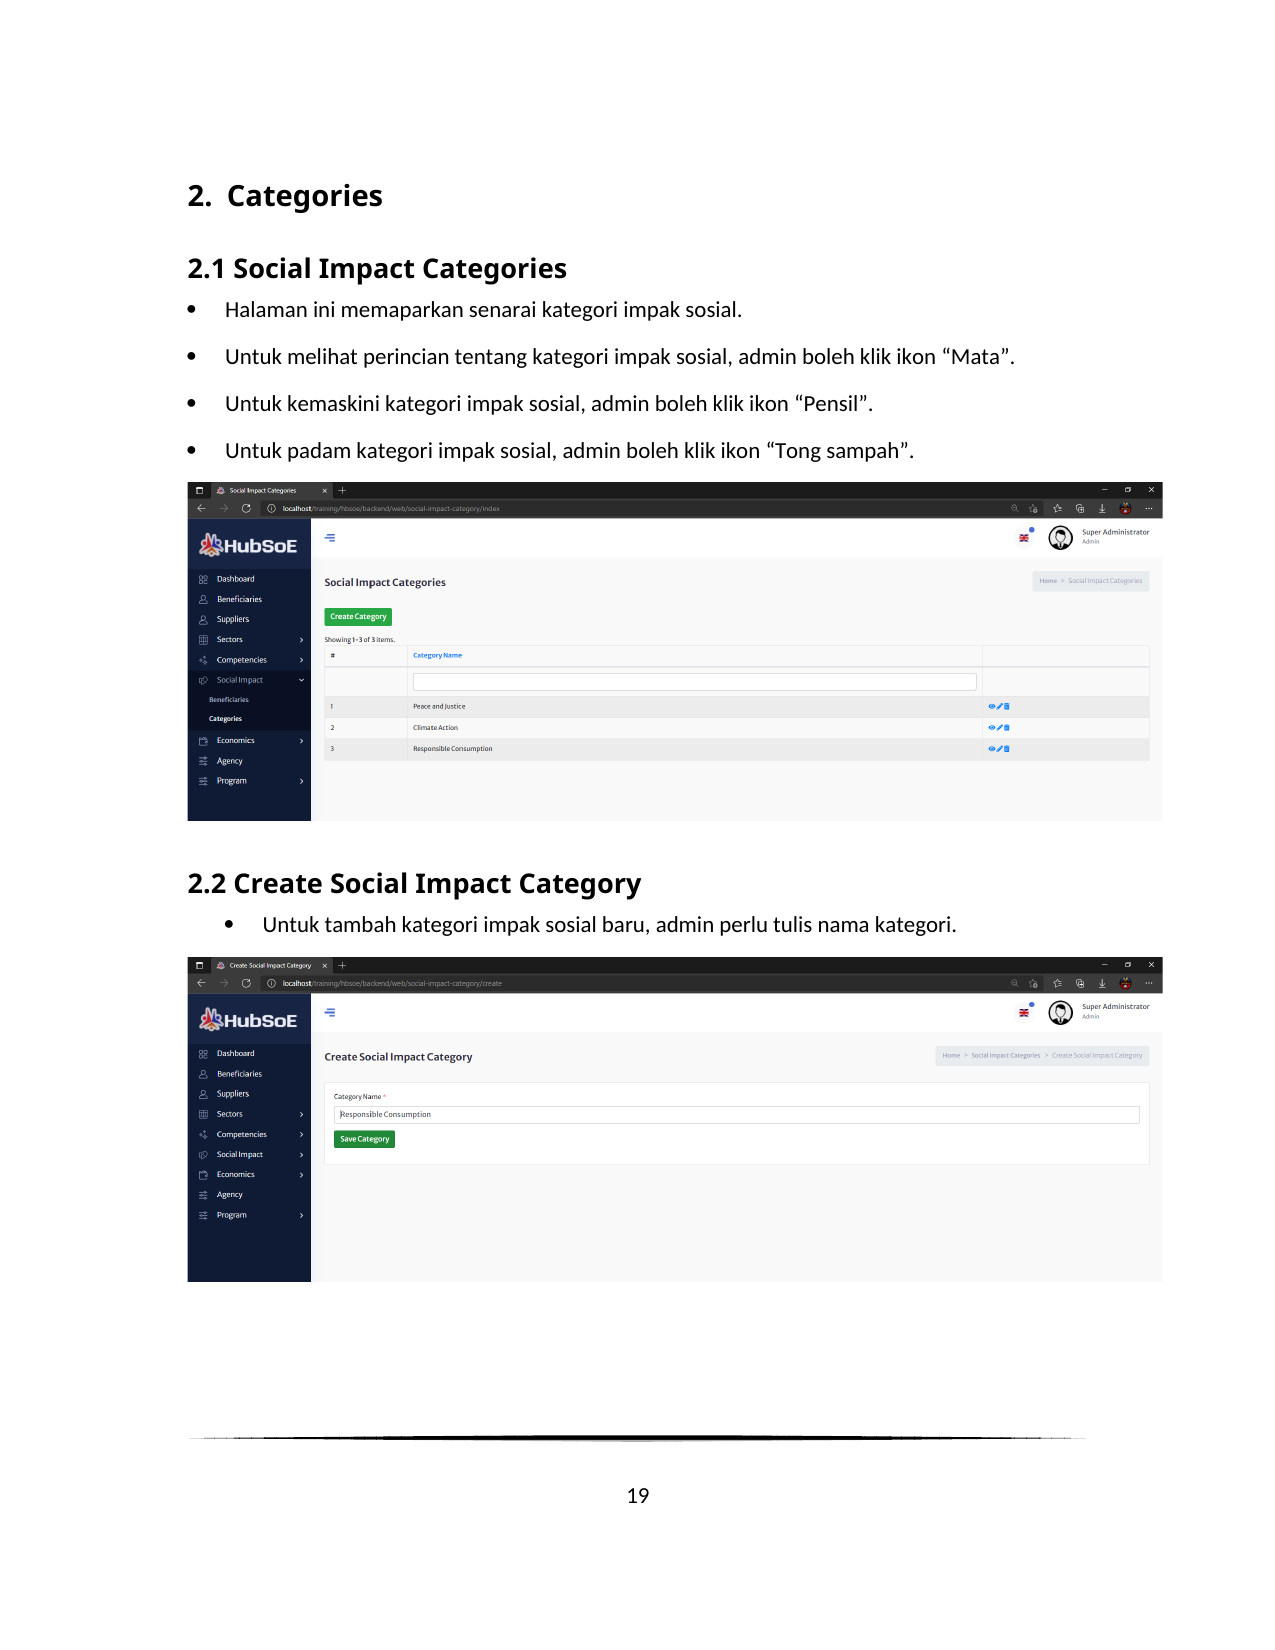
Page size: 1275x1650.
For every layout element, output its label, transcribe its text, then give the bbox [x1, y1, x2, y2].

list Untuk tambah kategori impak sosial baru, admin perlu tulis nama kategori. [225, 911, 1125, 939]
list Untuk kemaskini kategori impak sosial, admin boleh klik ikon “Pensil”. [187, 389, 1125, 417]
picture [187, 957, 1163, 1282]
list Untuk padam kategori impak sosial, admin boleh klik ikon “Tong sampah”. [187, 436, 1125, 464]
list Untuk melihat perincian tentang kategori impak sosial, admin boleh klik ikon “Mata”. [187, 342, 1125, 370]
subtitle 2.2 Create Social Impact Category [187, 864, 1125, 901]
list Halaman ini memaparkan senarai kategori impak sosial. [187, 295, 1125, 323]
picture [189, 1434, 1087, 1442]
picture [187, 482, 1163, 821]
subtitle 2.1 Social Impact Categories [187, 249, 1125, 286]
subtitle Categories [187, 175, 1125, 215]
